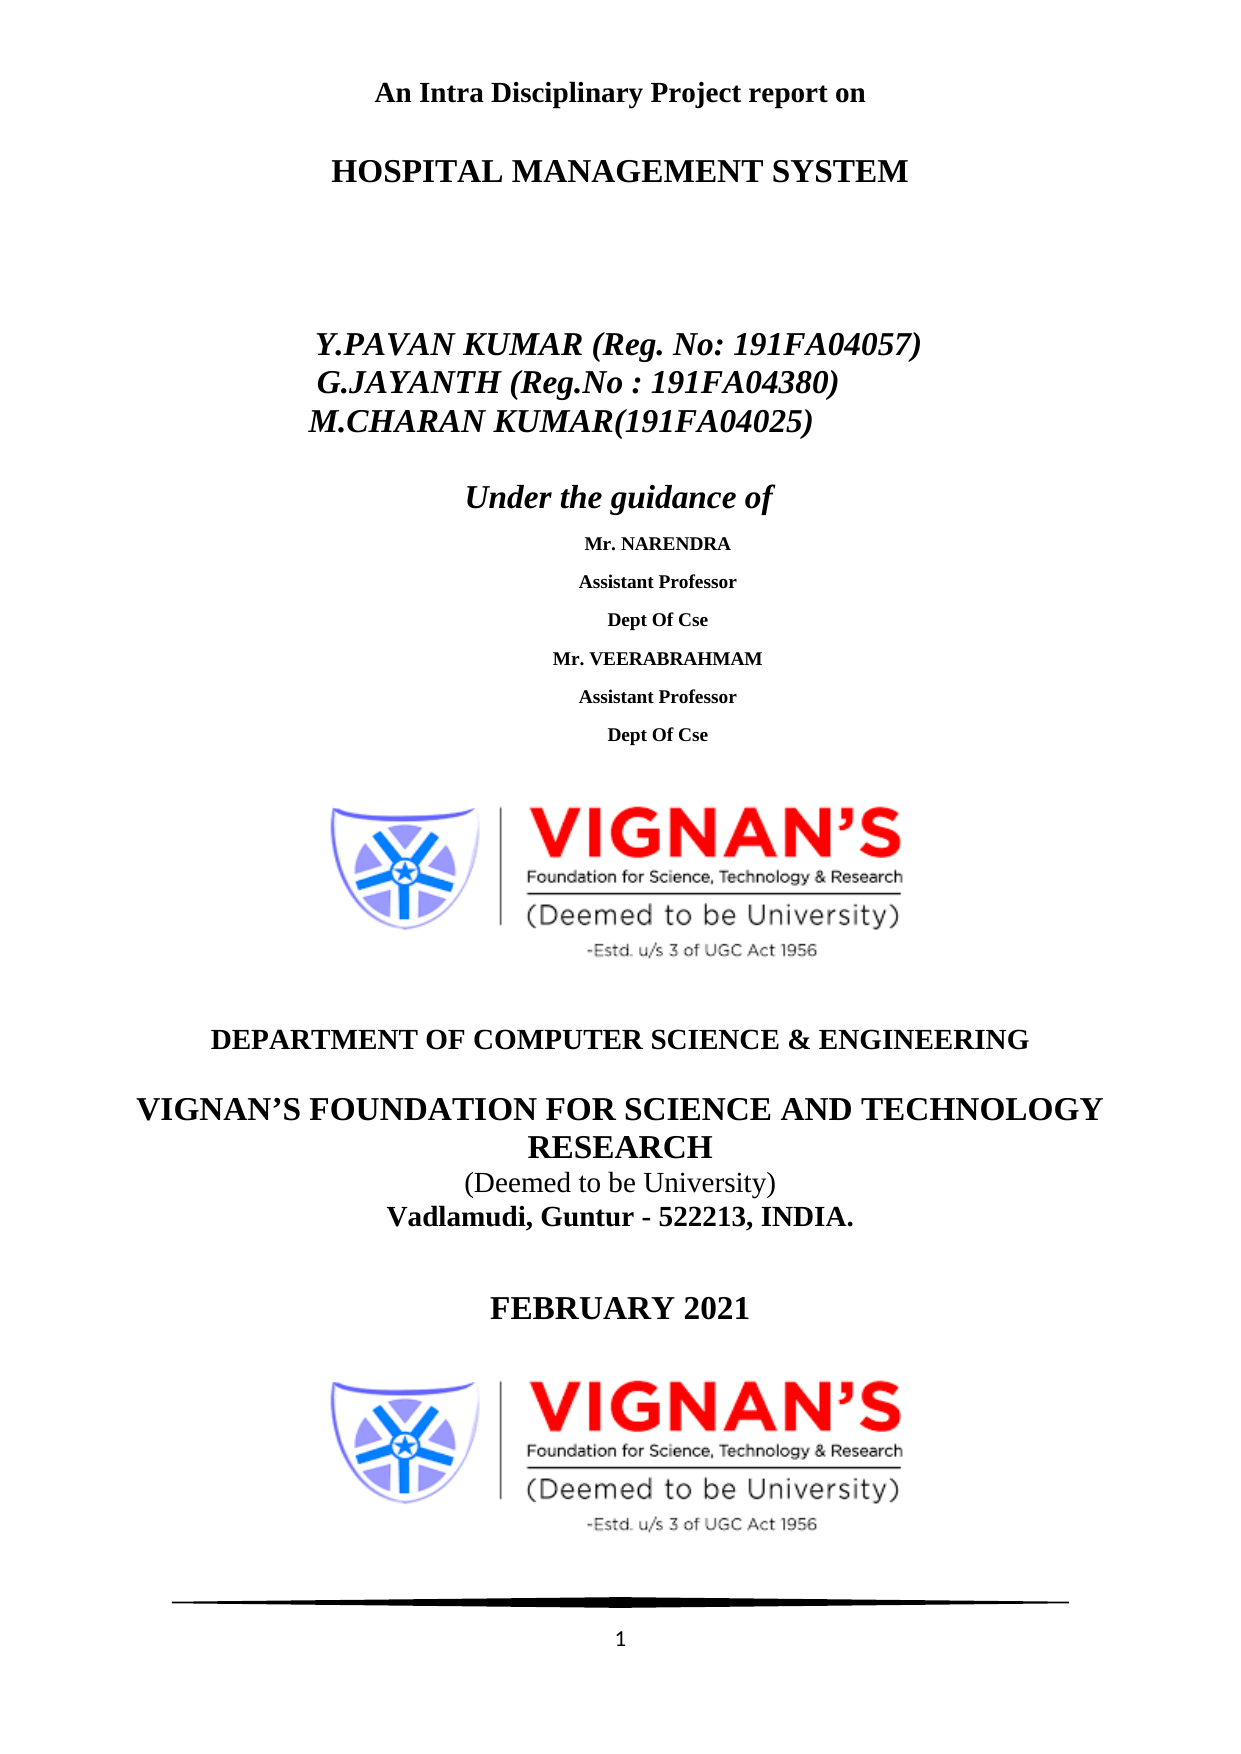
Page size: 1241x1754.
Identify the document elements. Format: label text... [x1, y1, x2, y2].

text DEPARTMENT OF COMPUTER SCIENCE & ENGINEERING [75, 1022, 1165, 1055]
title HOSPITAL MANAGEMENT SYSTEM [75, 152, 1165, 190]
text (Deemed to be University) [75, 1165, 1165, 1199]
title An Intra Disciplinary Project report on [75, 75, 1165, 108]
title Mr. VEERABRAHMAM [150, 631, 1165, 669]
picture [306, 788, 934, 972]
picture [306, 1362, 934, 1546]
title Under the guidance of [75, 477, 1165, 516]
title Dept Of Cse [150, 707, 1165, 746]
title G.JAYANTH (Reg.No : 191FA04380) [75, 362, 1165, 401]
title Assistant Professor [150, 554, 1165, 592]
title Y.PAVAN KUMAR (Reg. No: 191FA04057) [75, 324, 1165, 362]
text VIGNAN’S FOUNDATION FOR SCIENCE AND TECHNOLOGY RESEARCH [75, 1089, 1165, 1165]
title Dept Of Cse [150, 592, 1165, 631]
title Mr. NARENDRA [150, 516, 1165, 554]
text Vadlamudi, Guntur - 522213, INDIA. [75, 1199, 1165, 1232]
text FEBRUARY 2021 [75, 1289, 1165, 1327]
title Assistant Professor [150, 669, 1165, 707]
title M.CHARAN KUMAR(191FA04025) [75, 401, 1165, 439]
